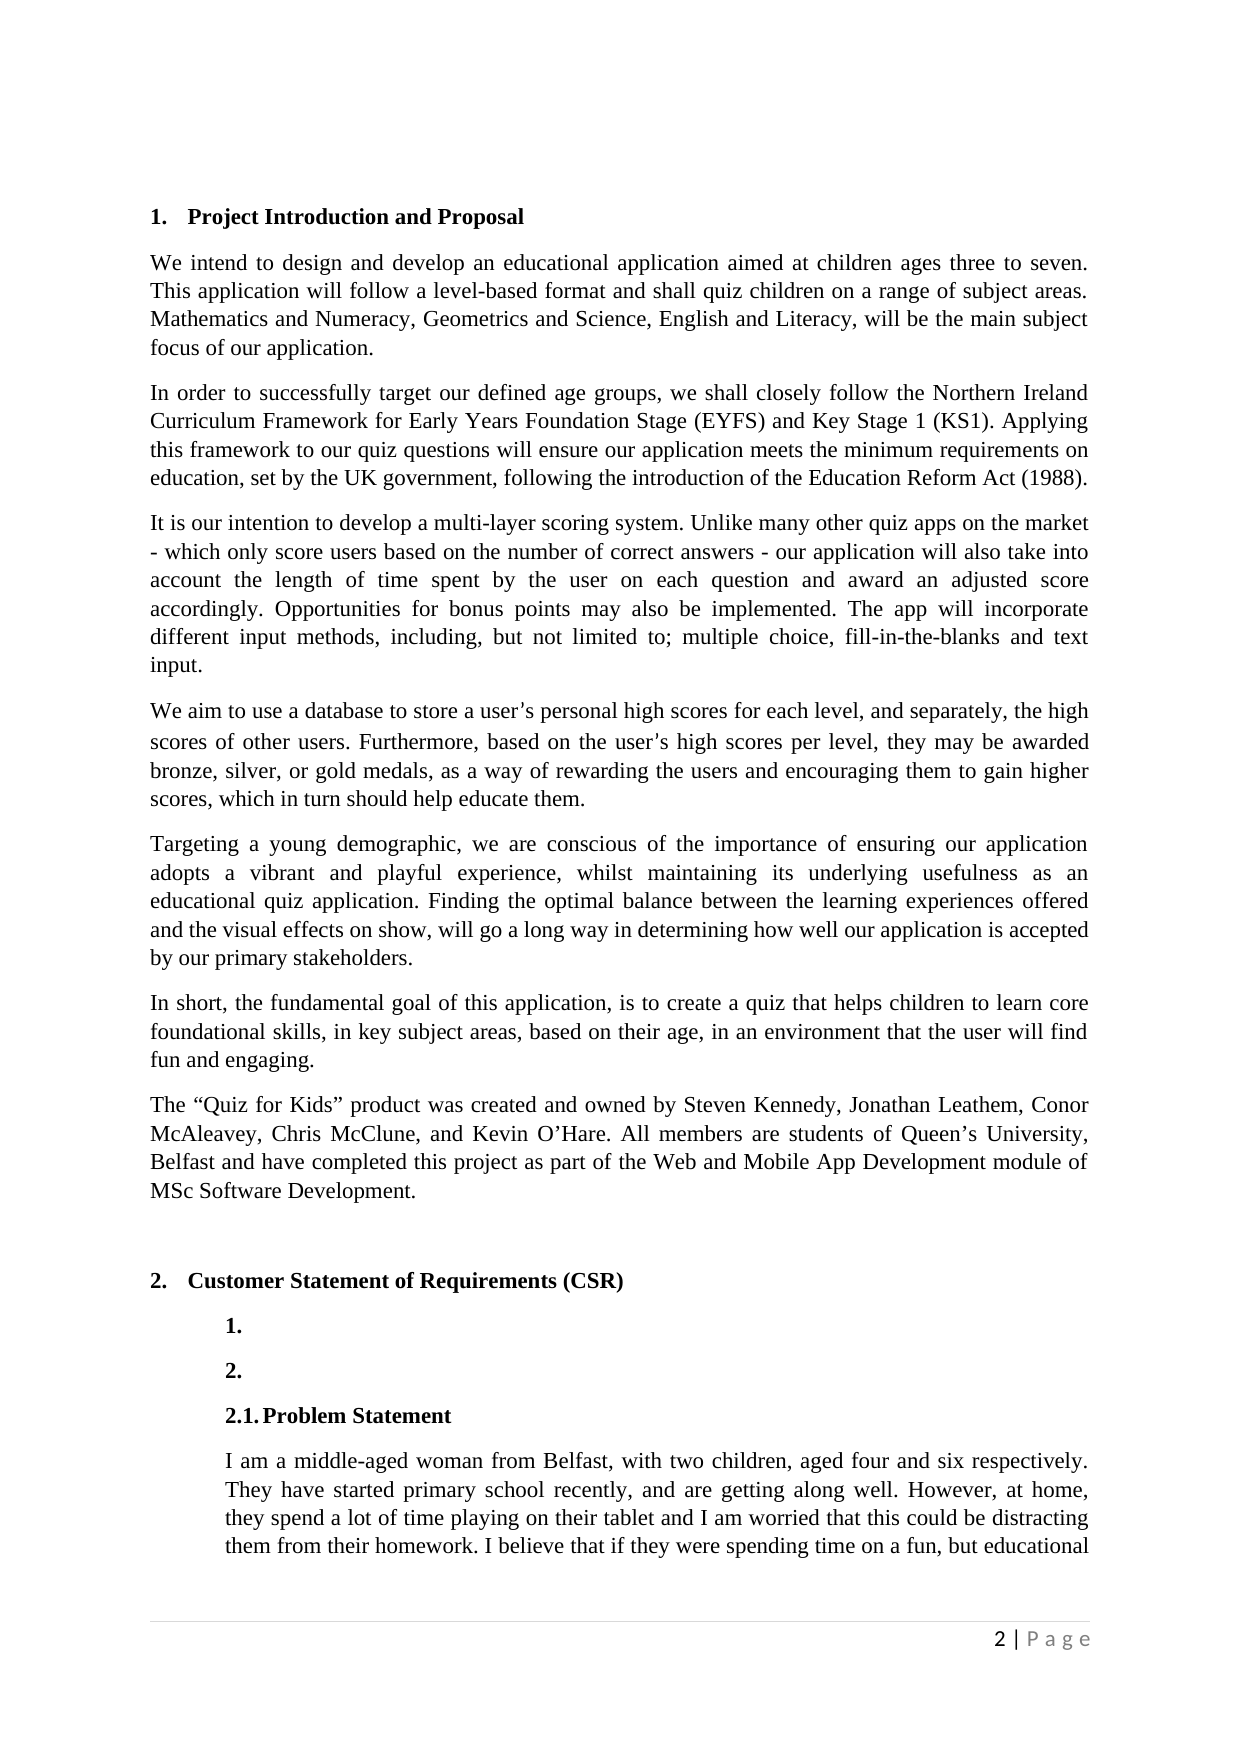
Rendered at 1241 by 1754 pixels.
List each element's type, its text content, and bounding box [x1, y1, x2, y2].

text The “Quiz for Kids” product was created and owned by Steven Kennedy, Jonathan Leathem, Conor McAleavey, Chris McClune, and Kevin O’Hare. All members are students of Queen’s University, Belfast and have completed this project as part of the Web and Mobile App Development module of MSc Software Development. [150, 1091, 1090, 1203]
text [225, 1447, 1090, 1559]
text We intend to design and develop an educational application aimed at children ages three to seven. This application will follow a level-based format and shall quiz children on a range of subject areas. Mathematics and Numeracy, Geometrics and Science, English and Literacy, will be the main subject focus of our application. [150, 248, 1090, 360]
text It is our intention to develop a multi-layer scoring system. Unlike many other quiz apps on the market - which only score users based on the number of correct answers - our application will also take into account the length of time spent by the user on each question and award an adjusted score accordingly. Opportunities for bonus points may also be implemented. The app will incorporate different input methods, including, but not limited to; multiple choice, fill-in-the-blanks and text input. [150, 509, 1090, 678]
text In short, the fundamental goal of this application, is to create a quiz that helps children to learn core foundational skills, in key subject areas, based on their age, in an environment that the user will find fun and engaging. [150, 989, 1090, 1073]
list Problem Statement [225, 1402, 1090, 1428]
list Customer Statement of Requirements (CSR) [150, 1267, 1090, 1293]
text We aim to use a database to store a user’s personal high scores for each level, and separately, the high scores of other users. Furthermore, based on the user’s high scores per level, they may be awarded bronze, silver, or gold medals, as a way of rewarding the users and encouraging them to gain higher scores, which in turn should help educate them. [150, 697, 1090, 812]
text In order to successfully target our defined age groups, we shall closely follow the Northern Ireland Curriculum Framework for Early Years Foundation Stage (EYFS) and Key Stage 1 (KS1). Applying this framework to our quiz questions will ensure our application meets the minimum requirements on education, set by the UK government, following the introduction of the Education Reform Act (1988). [150, 379, 1090, 491]
text Targeting a young demographic, we are conscious of the importance of ensuring our application adopts a vibrant and playful experience, whilst maintaining its underlying usefulness as an educational quiz application. Finding the optimal balance between the learning experiences offered and the visual effects on show, will go a long way in determining how well our application is accepted by our primary stakeholders. [150, 831, 1090, 971]
list Project Introduction and Proposal [150, 203, 1090, 230]
